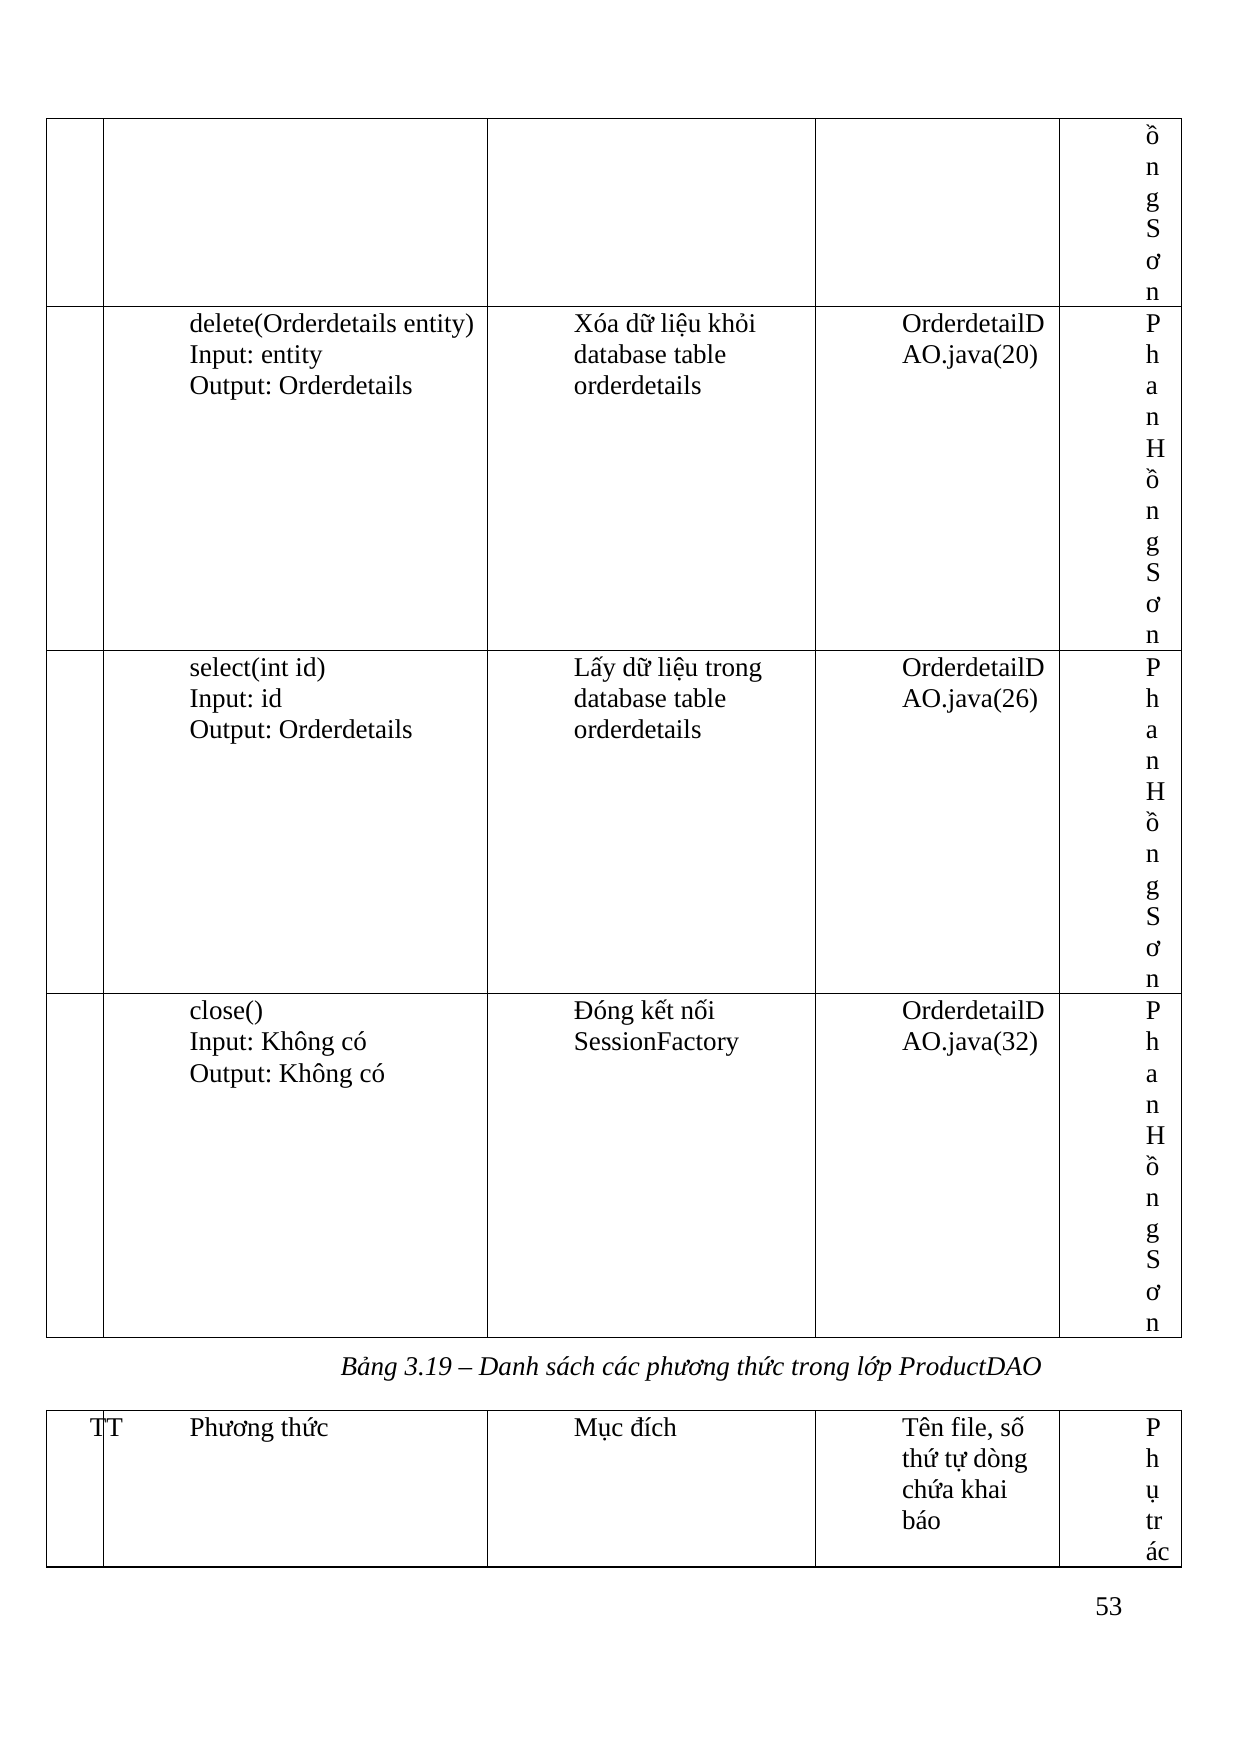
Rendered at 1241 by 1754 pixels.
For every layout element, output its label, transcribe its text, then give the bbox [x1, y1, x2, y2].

table_header Phụ trách [1060, 1411, 1181, 1566]
table_cell OrderdetailDAO.java(26) [816, 651, 1059, 993]
table_cell 4 [47, 651, 103, 993]
table_header TT [47, 1411, 103, 1566]
text Bảng 3.19 – Danh sách các phương thức trong lớp ProductDAO [262, 1351, 1122, 1382]
table_cell Phan Hồng Sơn [1060, 119, 1181, 306]
table_header Phương thức [104, 1411, 487, 1566]
table_cell 3 [47, 307, 103, 650]
table_cell Đóng kết nối SessionFactory [488, 994, 815, 1337]
table_cell 5 [47, 994, 103, 1337]
table_cell 2 [47, 119, 103, 306]
table_cell OrderdetailDAO.java(32) [816, 994, 1059, 1337]
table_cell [104, 119, 487, 306]
table_cell OrderdetailDAO.java(20) [816, 307, 1059, 650]
table_header Mục đích [488, 1411, 815, 1566]
table_cell Lấy dữ liệu trong database table orderdetails [488, 651, 815, 993]
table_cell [816, 119, 1059, 306]
table_cell Phan Hồng Sơn [1060, 307, 1181, 650]
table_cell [488, 119, 815, 306]
table_cell delete(Orderdetails entity) Input: entity Output: Orderdetails [104, 307, 487, 650]
table_cell Xóa dữ liệu khỏi database table orderdetails [488, 307, 815, 650]
table_cell Phan Hồng Sơn [1060, 651, 1181, 993]
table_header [816, 1411, 1059, 1566]
table_cell Phan Hồng Sơn [1060, 994, 1181, 1337]
table_cell select(int id) Input: id Output: Orderdetails [104, 651, 487, 993]
table_cell close() Input: Không có Output: Không có [104, 994, 487, 1337]
